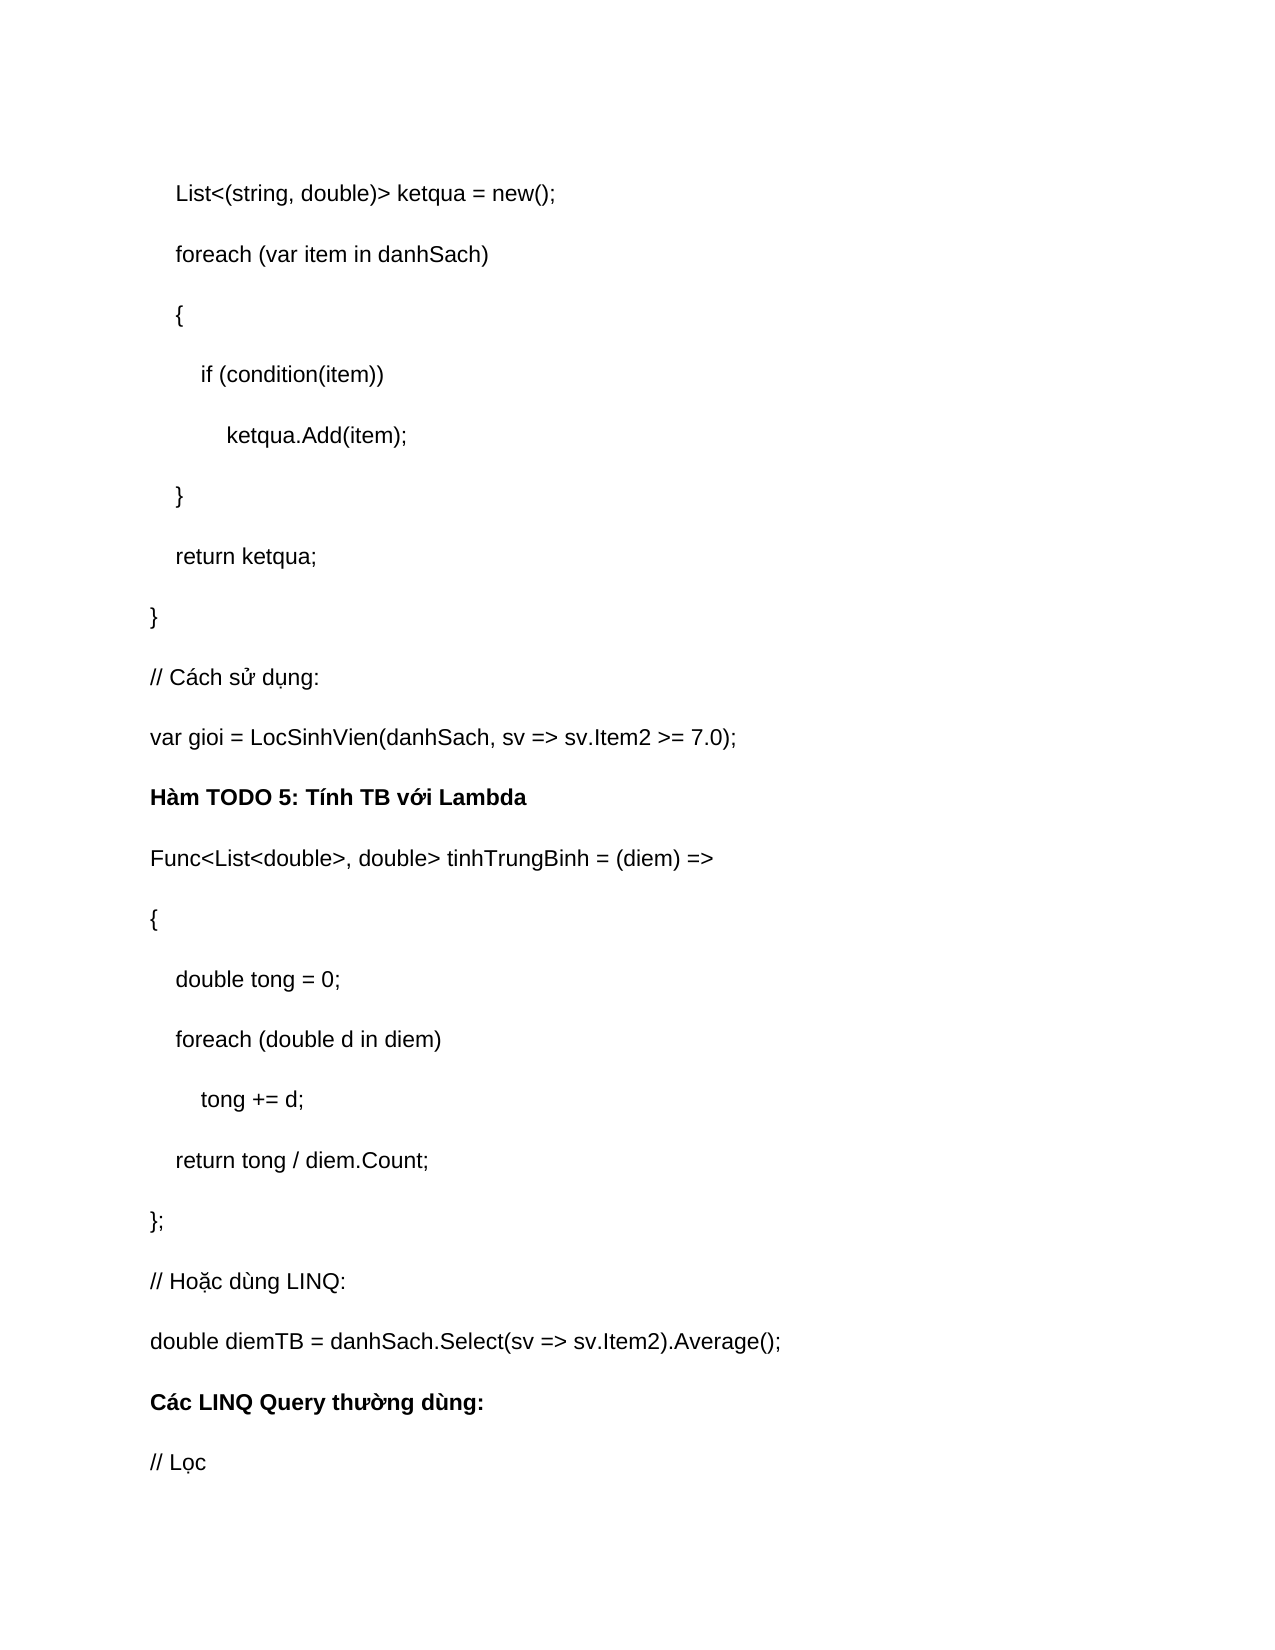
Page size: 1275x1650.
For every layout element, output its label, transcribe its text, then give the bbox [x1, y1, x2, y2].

text if (condition(item)) [150, 361, 1125, 388]
text tong += d; [150, 1086, 1125, 1113]
text return ketqua; [150, 543, 1125, 569]
text Func<List<double>, double> tinhTrungBinh = (diem) => [150, 845, 1125, 871]
text }; [150, 1207, 1125, 1234]
text } [150, 482, 1125, 509]
text } [150, 603, 1125, 629]
text double tong = 0; [150, 966, 1125, 992]
text foreach (double d in diem) [150, 1026, 1125, 1052]
text Các LINQ Query thường dùng: [150, 1388, 1125, 1415]
text return tong / diem.Count; [150, 1147, 1125, 1173]
text Hàm TODO 5: Tính TB với Lambda [150, 784, 1125, 811]
text { [150, 905, 1125, 932]
text var gioi = LocSinhVien(danhSach, sv => sv.Item2 >= 7.0); [150, 724, 1125, 750]
text // Lọc [150, 1449, 1125, 1475]
text ketqua.Add(item); [150, 422, 1125, 448]
text // Cách sử dụng: [150, 663, 1125, 690]
text double diemTB = danhSach.Select(sv => sv.Item2).Average(); [150, 1328, 1125, 1354]
text // Hoặc dùng LINQ: [150, 1268, 1125, 1294]
text foreach (var item in danhSach) [150, 241, 1125, 267]
text List<(string, double)> ketqua = new(); [150, 180, 1125, 207]
text { [150, 301, 1125, 327]
